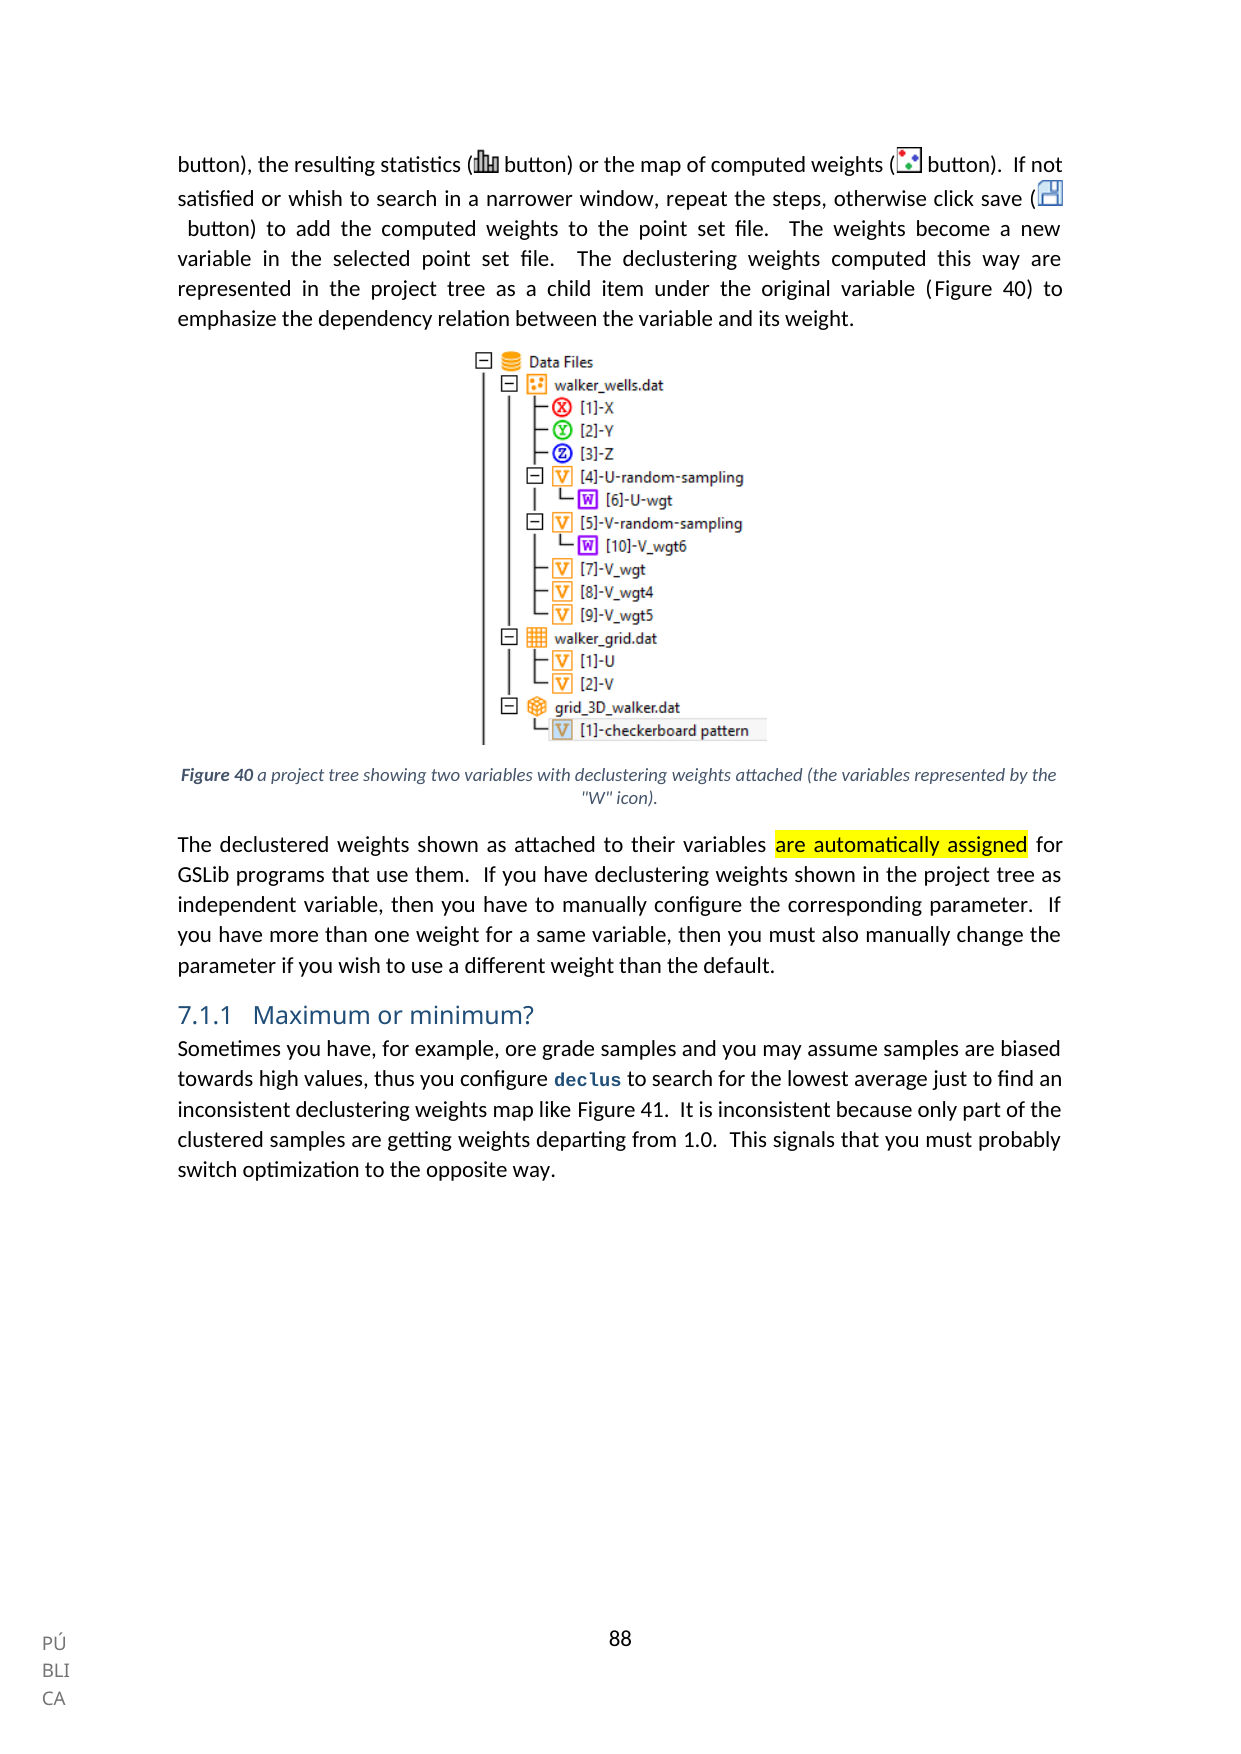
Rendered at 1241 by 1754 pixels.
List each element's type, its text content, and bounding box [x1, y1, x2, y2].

text Sometimes you have, for example, ore grade samples and you may assume samples are biased towards high values, thus you configure declus to search for the lowest average just to find an inconsistent declustering weights map like Figure 40. It is inconsistent because only part of the clustered samples are getting weights departing from 1.0. This signals that you must probably switch optimization to the opposite way. [177, 1034, 1063, 1183]
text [177, 148, 1063, 332]
picture [473, 351, 767, 745]
text Figure 40 a project tree showing two variables with declustering weights attached (the variables represented by the "W" icon). [177, 763, 1063, 809]
text The declustered weights shown as attached to their variables are automatically assigned for GSLib programs that use them. If you have declustering weights shown in the project tree as independent variable, then you have to manually configure the corresponding parameter. If you have more than one weight for a same variable, then you must also manually change the parameter if you wish to use a different weight than the default. [177, 830, 1063, 979]
picture [896, 147, 922, 173]
picture [473, 147, 499, 173]
subtitle Maximum or minimum? [177, 998, 1063, 1032]
picture [1037, 180, 1063, 206]
